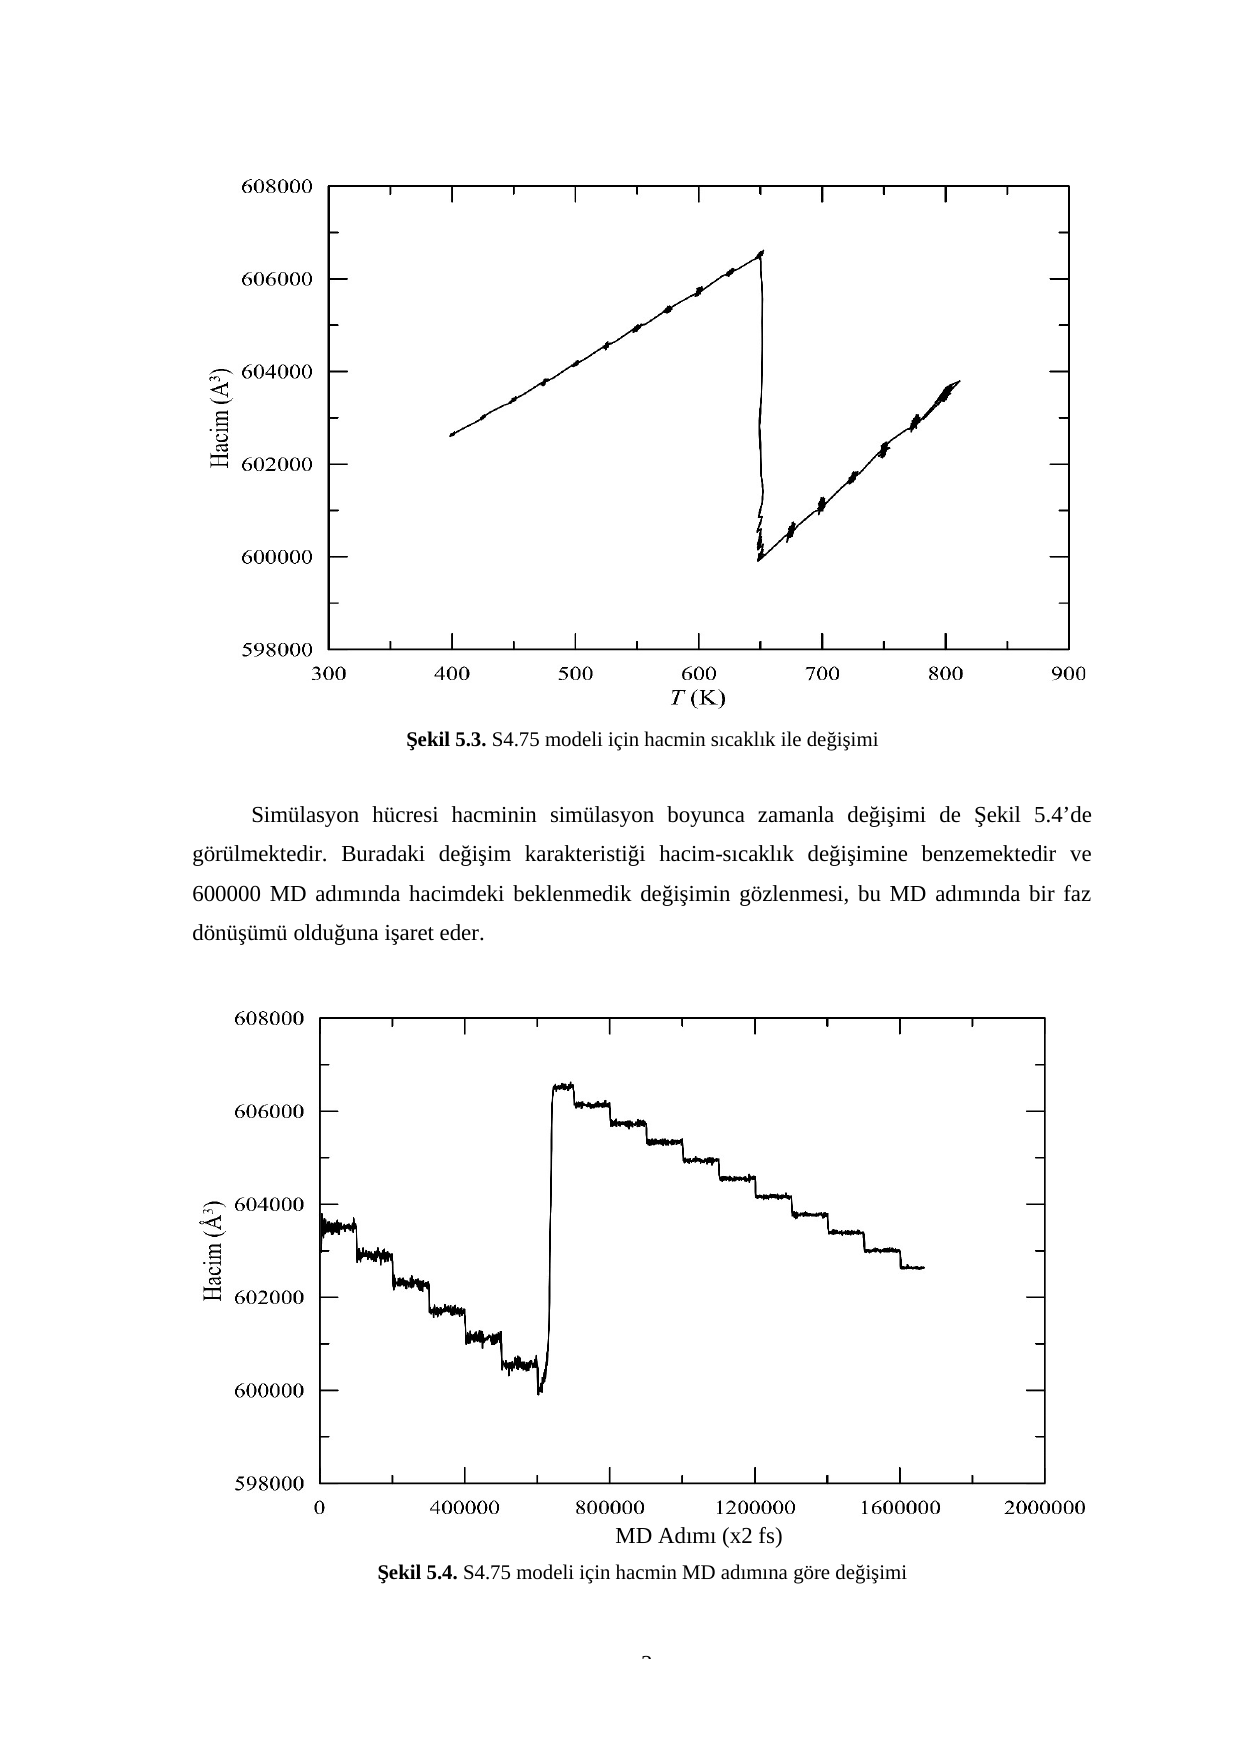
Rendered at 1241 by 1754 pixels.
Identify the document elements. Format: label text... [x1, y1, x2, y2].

text Şekil 5.3. S4.75 modeli için hacmin sıcaklık ile değişimi [201, 727, 1083, 751]
picture [199, 1011, 1085, 1539]
text Simülasyon hücresi hacminin simülasyon boyunca zamanla değişimi de Şekil 5.4’de görülmektedir. Buradaki değişim karakteristiği hacim-sıcaklık değişimine benzemektedir ve 600000 MD adımında hacimdeki beklenmedik değişimin gözlenmesi, bu MD adımında bir faz dönüşümü olduğuna işaret eder. [192, 801, 1093, 946]
picture [209, 179, 1086, 709]
